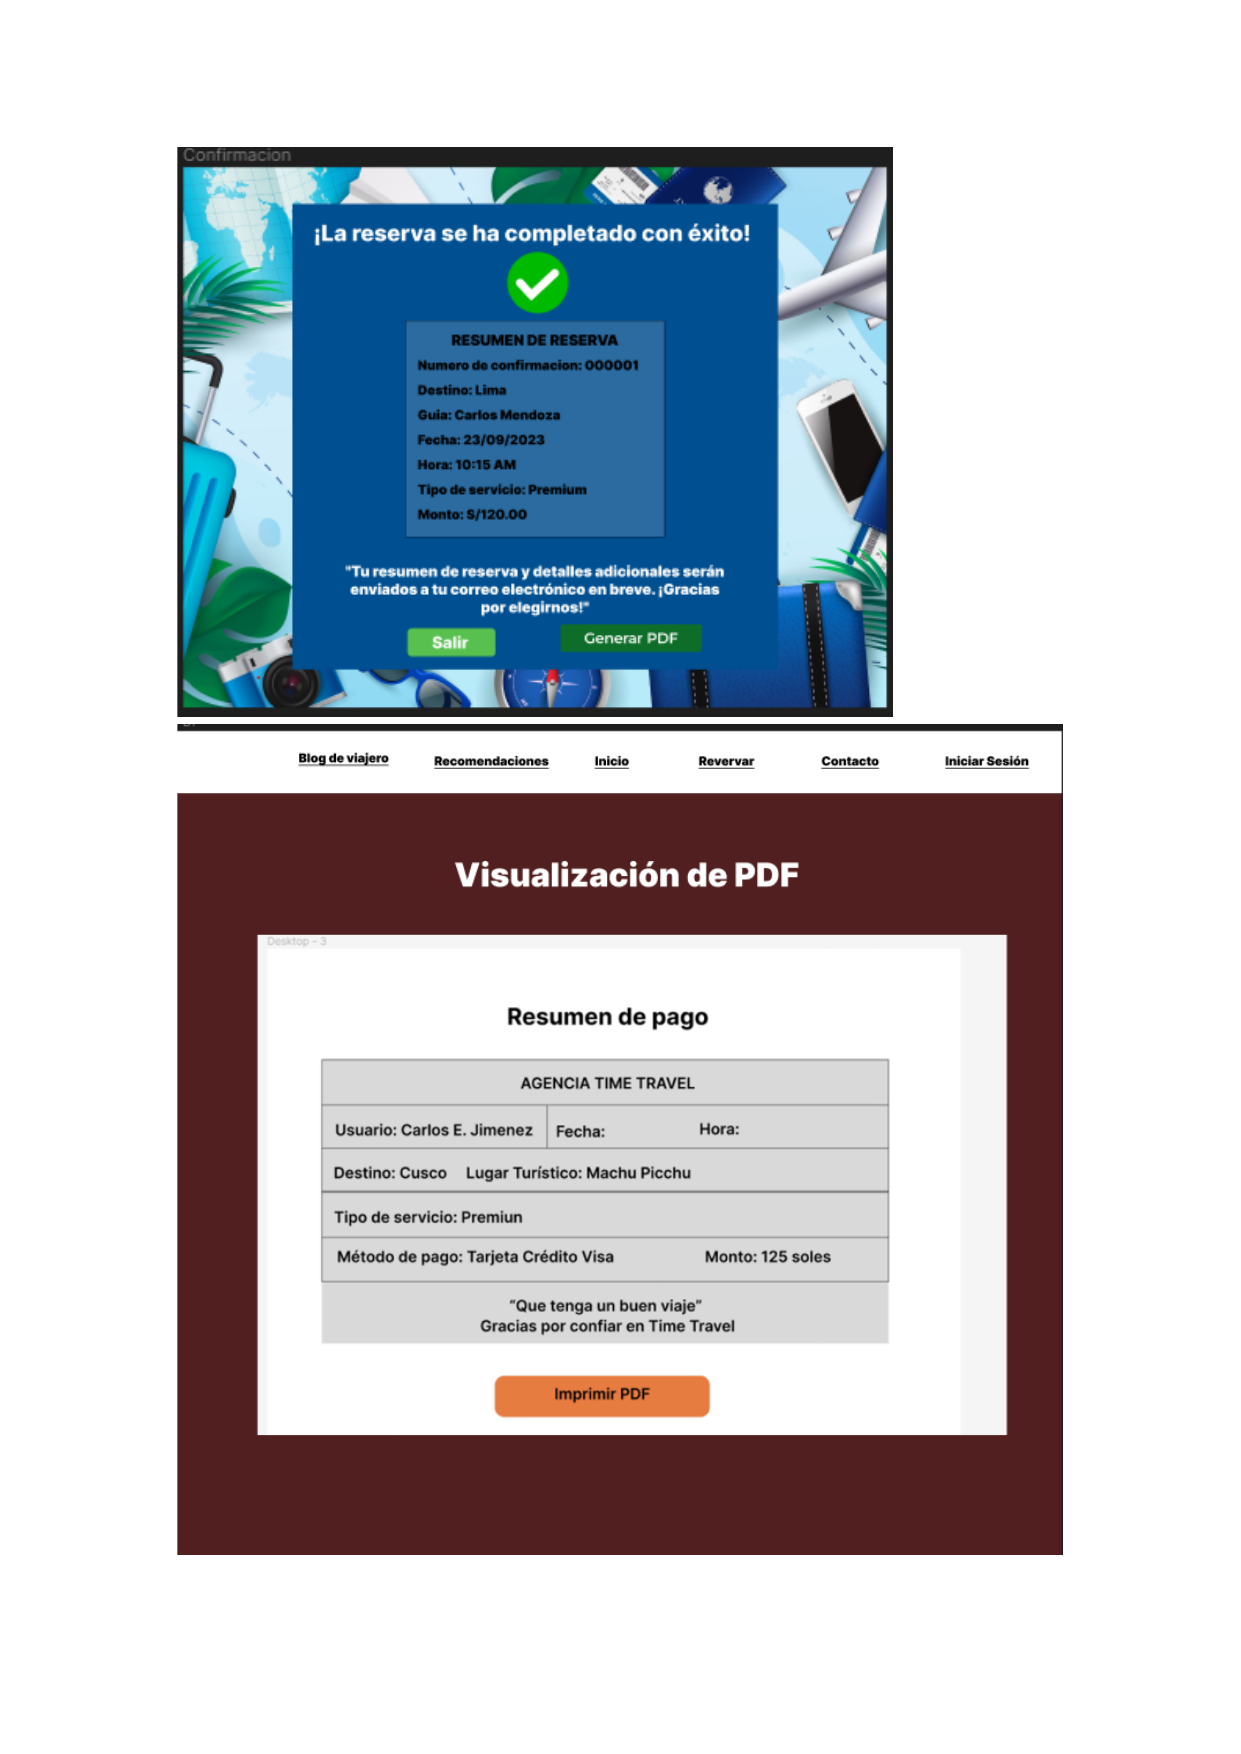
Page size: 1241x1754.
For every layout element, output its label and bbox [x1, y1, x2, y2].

picture [177, 147, 893, 717]
picture [177, 724, 1063, 1555]
